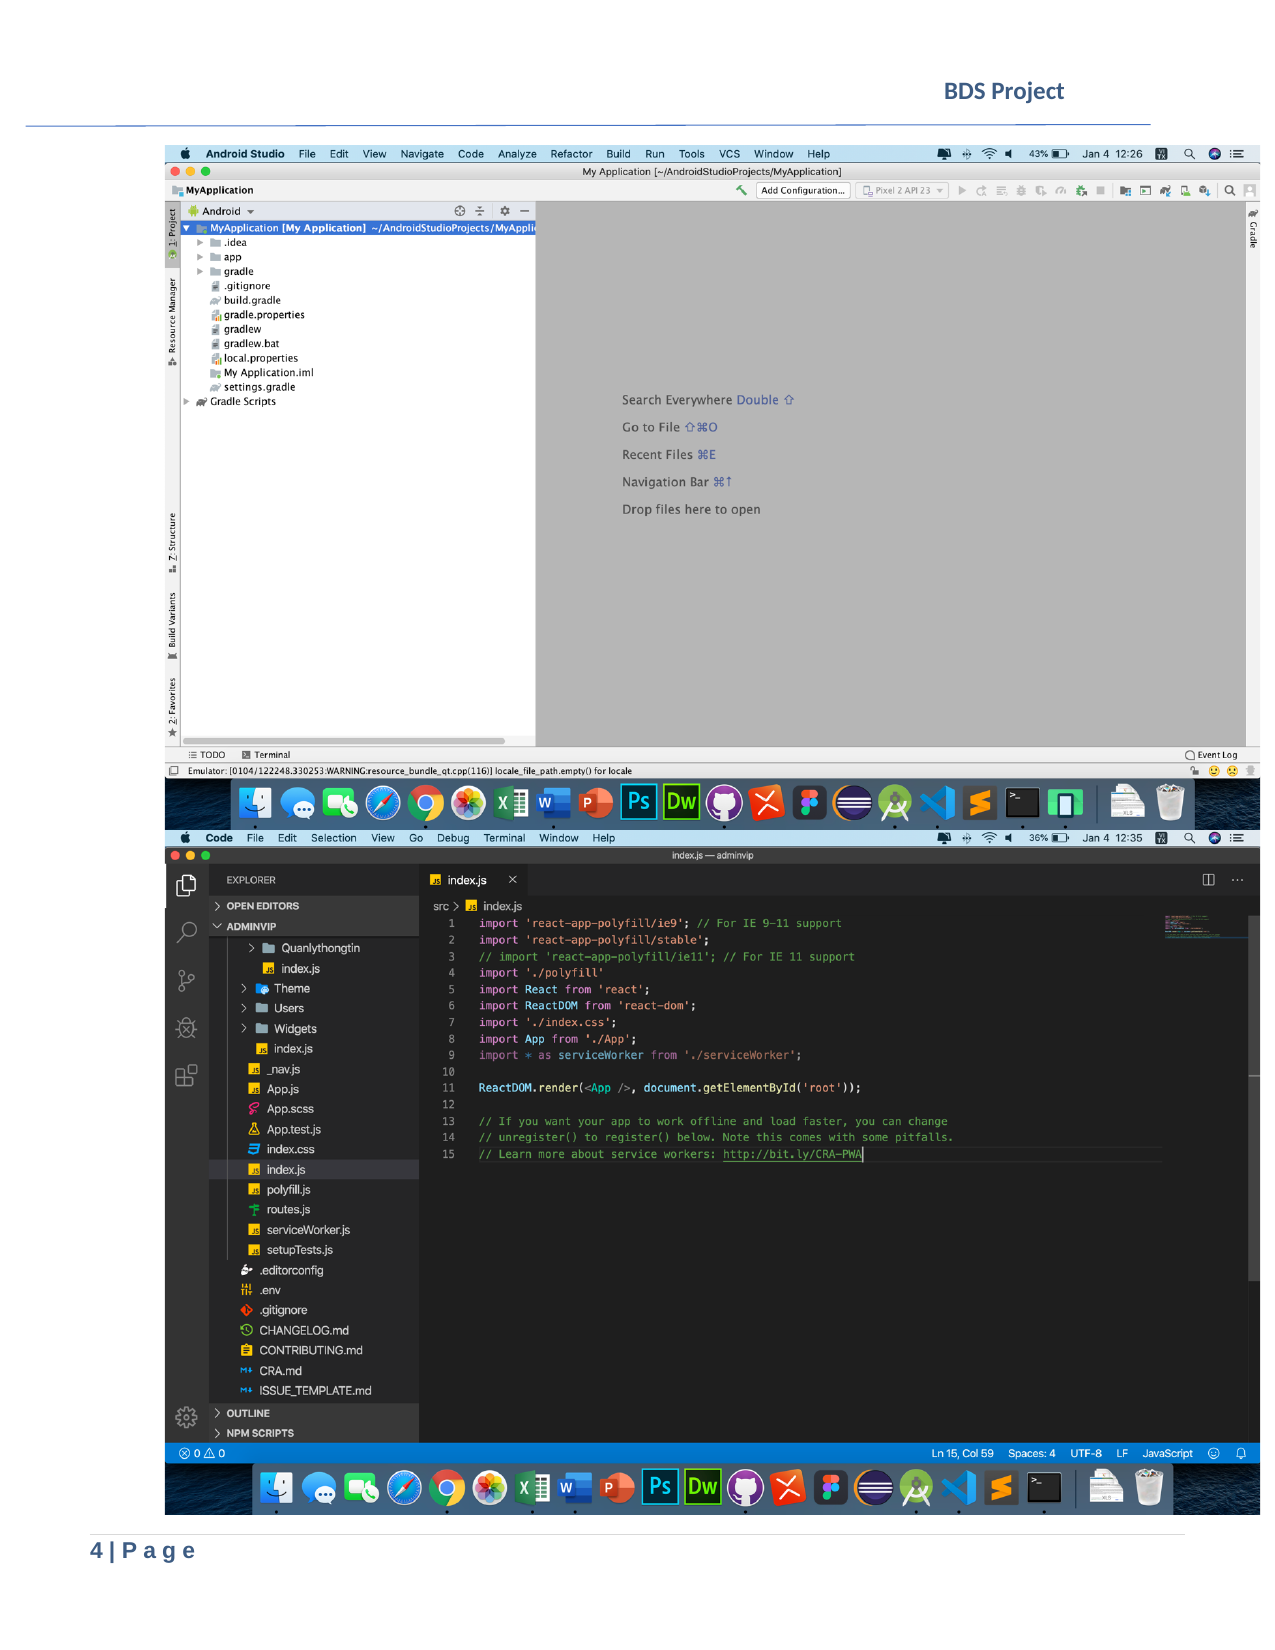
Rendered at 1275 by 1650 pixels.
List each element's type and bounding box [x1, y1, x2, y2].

picture [164, 145, 1261, 1515]
